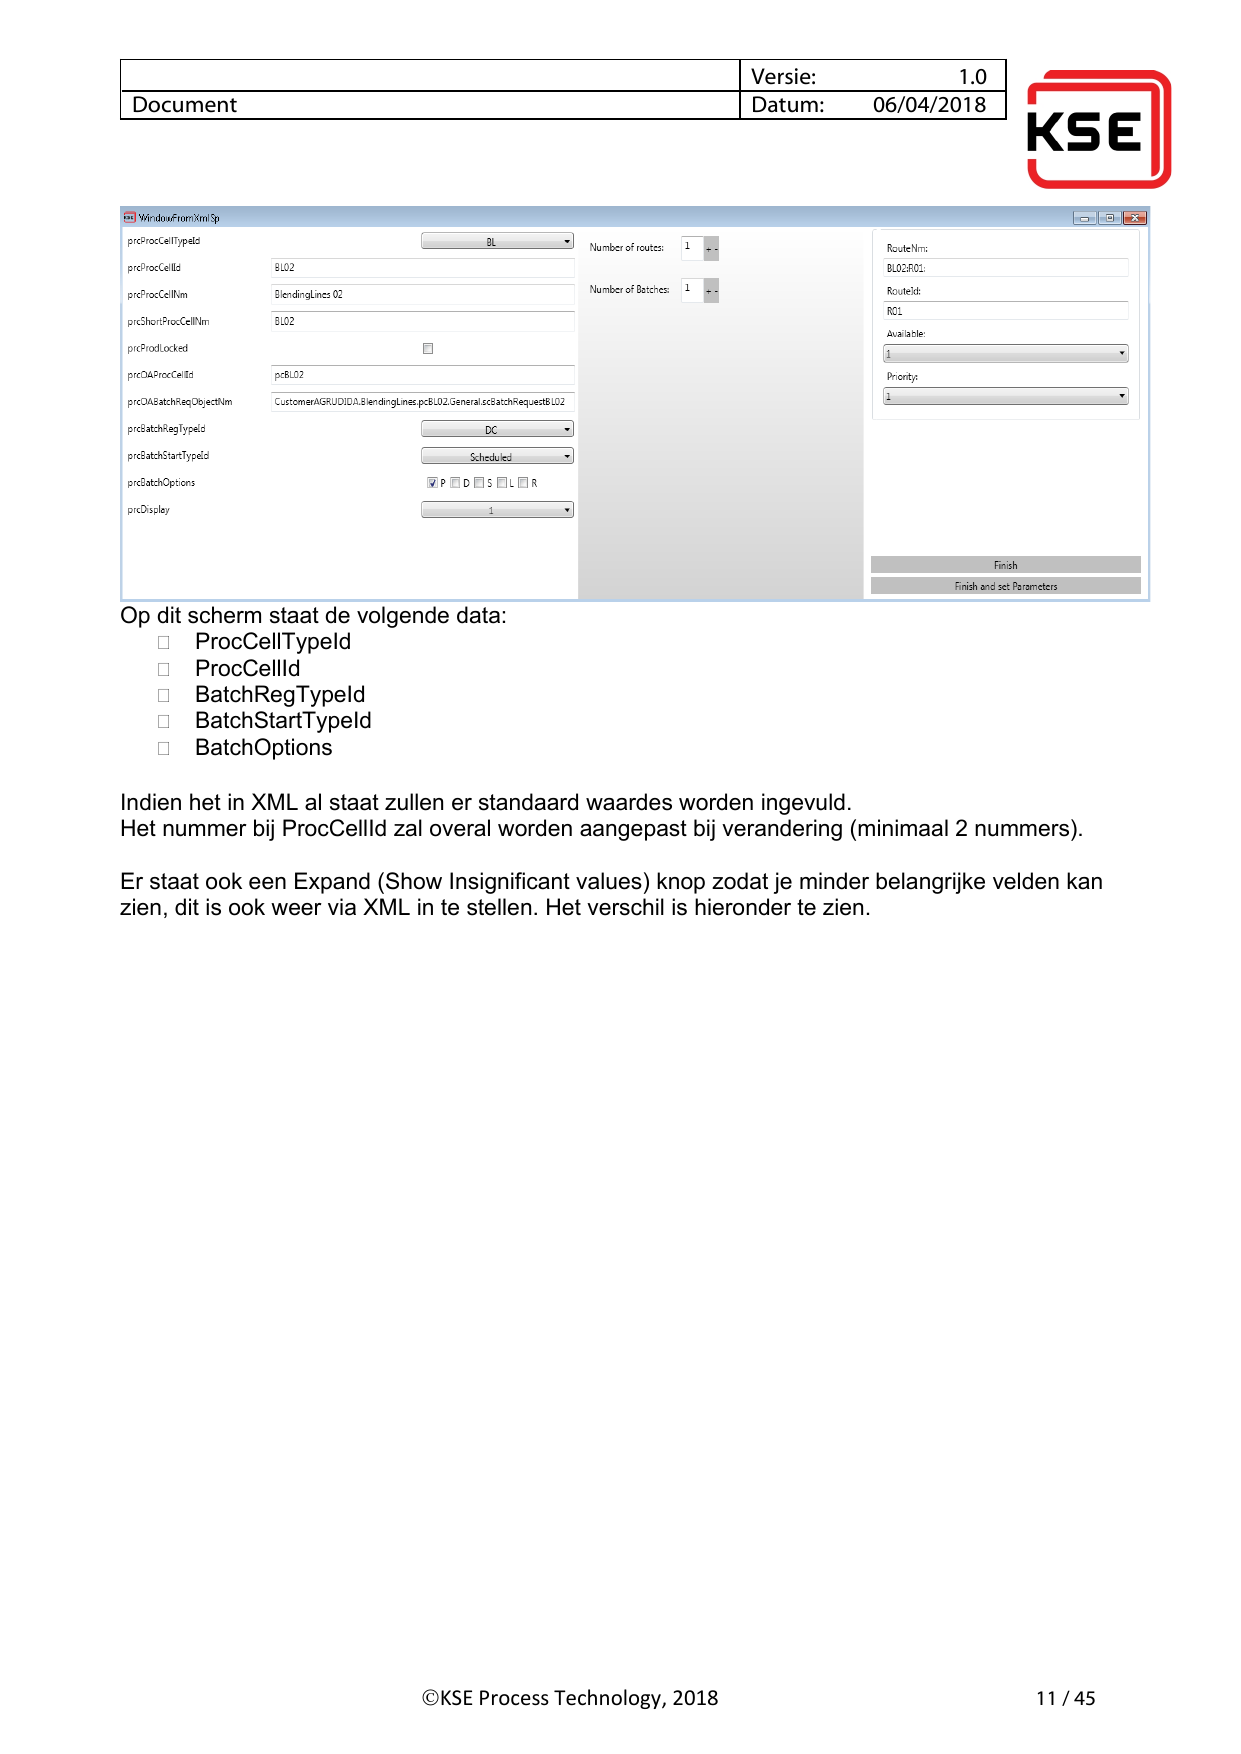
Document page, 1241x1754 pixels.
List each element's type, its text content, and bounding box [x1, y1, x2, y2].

text Er staat ook een Expand (Show Insignificant values) knop zodat je minder belangrijke velden kan zien, dit is ook weer via XML in te stellen. Het verschil is hieronder te zien. [120, 868, 1150, 920]
list BatchStartTypeId [157, 707, 1150, 733]
text Het nummer bij ProcCellId zal overal worden aangepast bij verandering (minimaal 2 nummers). [120, 815, 1150, 841]
list BatchRegTypeId [157, 681, 1150, 707]
list ProcCellTypeId [157, 628, 1150, 654]
list ProcCellId [157, 654, 1150, 681]
list BatchOptions [157, 733, 1150, 760]
picture [120, 206, 1151, 602]
text Op dit scherm staat de volgende data: [120, 602, 1150, 628]
text Indien het in XML al staat zullen er standaard waardes worden ingevuld. [120, 789, 1150, 815]
picture [1027, 70, 1172, 189]
